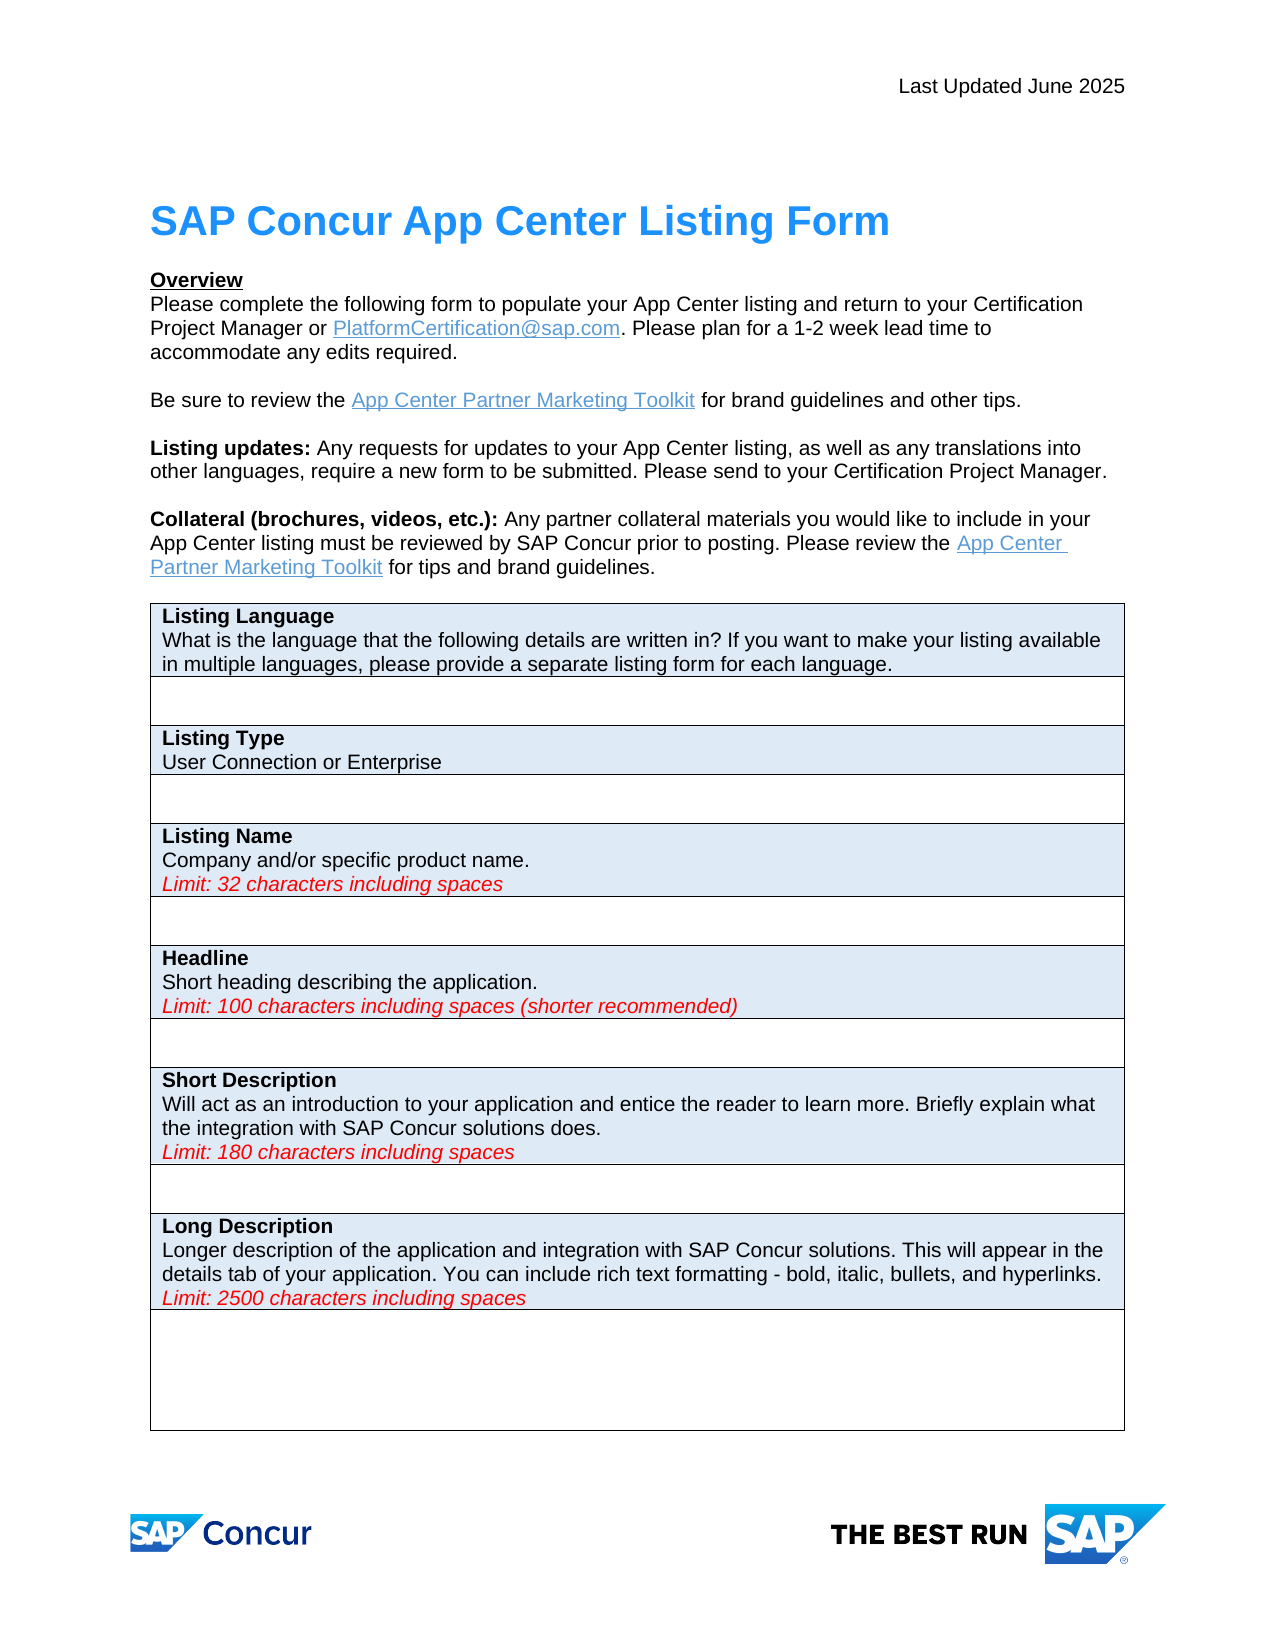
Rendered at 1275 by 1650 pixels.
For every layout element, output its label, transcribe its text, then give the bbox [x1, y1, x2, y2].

table_cell Headline Short heading describing the application. Limit: 100 characters including spaces (shorter recommended) [151, 946, 1124, 1018]
table_cell [151, 1310, 1124, 1430]
table_cell [151, 1165, 1124, 1212]
table_cell Listing Name Company and/or specific product name. Limit: 32 characters including spaces [151, 824, 1124, 896]
table_cell [151, 897, 1124, 945]
table_cell Long Description Longer description of the application and integration with SAP Concur solutions. This will appear in the details tab of your application. You can include rich text formatting - bold, italic, bullets, and hyperlinks. Limit: 2500 characters including spaces [151, 1214, 1124, 1309]
text Listing updates: Any requests for updates to your App Center listing, as well as any translations into other languages, require a new form to be submitted. Please send to your Certification Project Manager. [150, 435, 1125, 483]
picture [130, 1514, 312, 1552]
title SAP Concur App Center Listing Form [150, 196, 1125, 244]
text Collateral (brochures, videos, etc.): Any partner collateral materials you would like to include in your App Center listing must be reviewed by SAP Concur prior to posting. Please review the App Center Partner Marketing Toolkit for tips and brand guidelines. [150, 507, 1125, 579]
table_cell [151, 1019, 1124, 1067]
table_cell Listing Type User Connection or Enterprise [151, 726, 1124, 774]
table_cell [151, 677, 1124, 725]
text Please complete the following form to populate your App Center listing and return to your Certification Project Manager or PlatformCertification@sap.com. Please plan for a 1-2 week lead time to accommodate any edits required. [150, 292, 1125, 363]
picture [830, 1503, 1167, 1565]
text Be sure to review the App Center Partner Marketing Toolkit for brand guidelines and other tips. [150, 387, 1125, 411]
table_cell [151, 775, 1124, 823]
table_cell Short Description Will act as an introduction to your application and entice the reader to learn more. Briefly explain what the integration with SAP Concur solutions does. Limit: 180 characters including spaces [151, 1068, 1124, 1163]
text Overview [150, 268, 1125, 292]
table_header Listing Language What is the language that the following details are written in? If you want to make your listing available in multiple languages, please provide a separate listing form for each language. [151, 604, 1124, 676]
